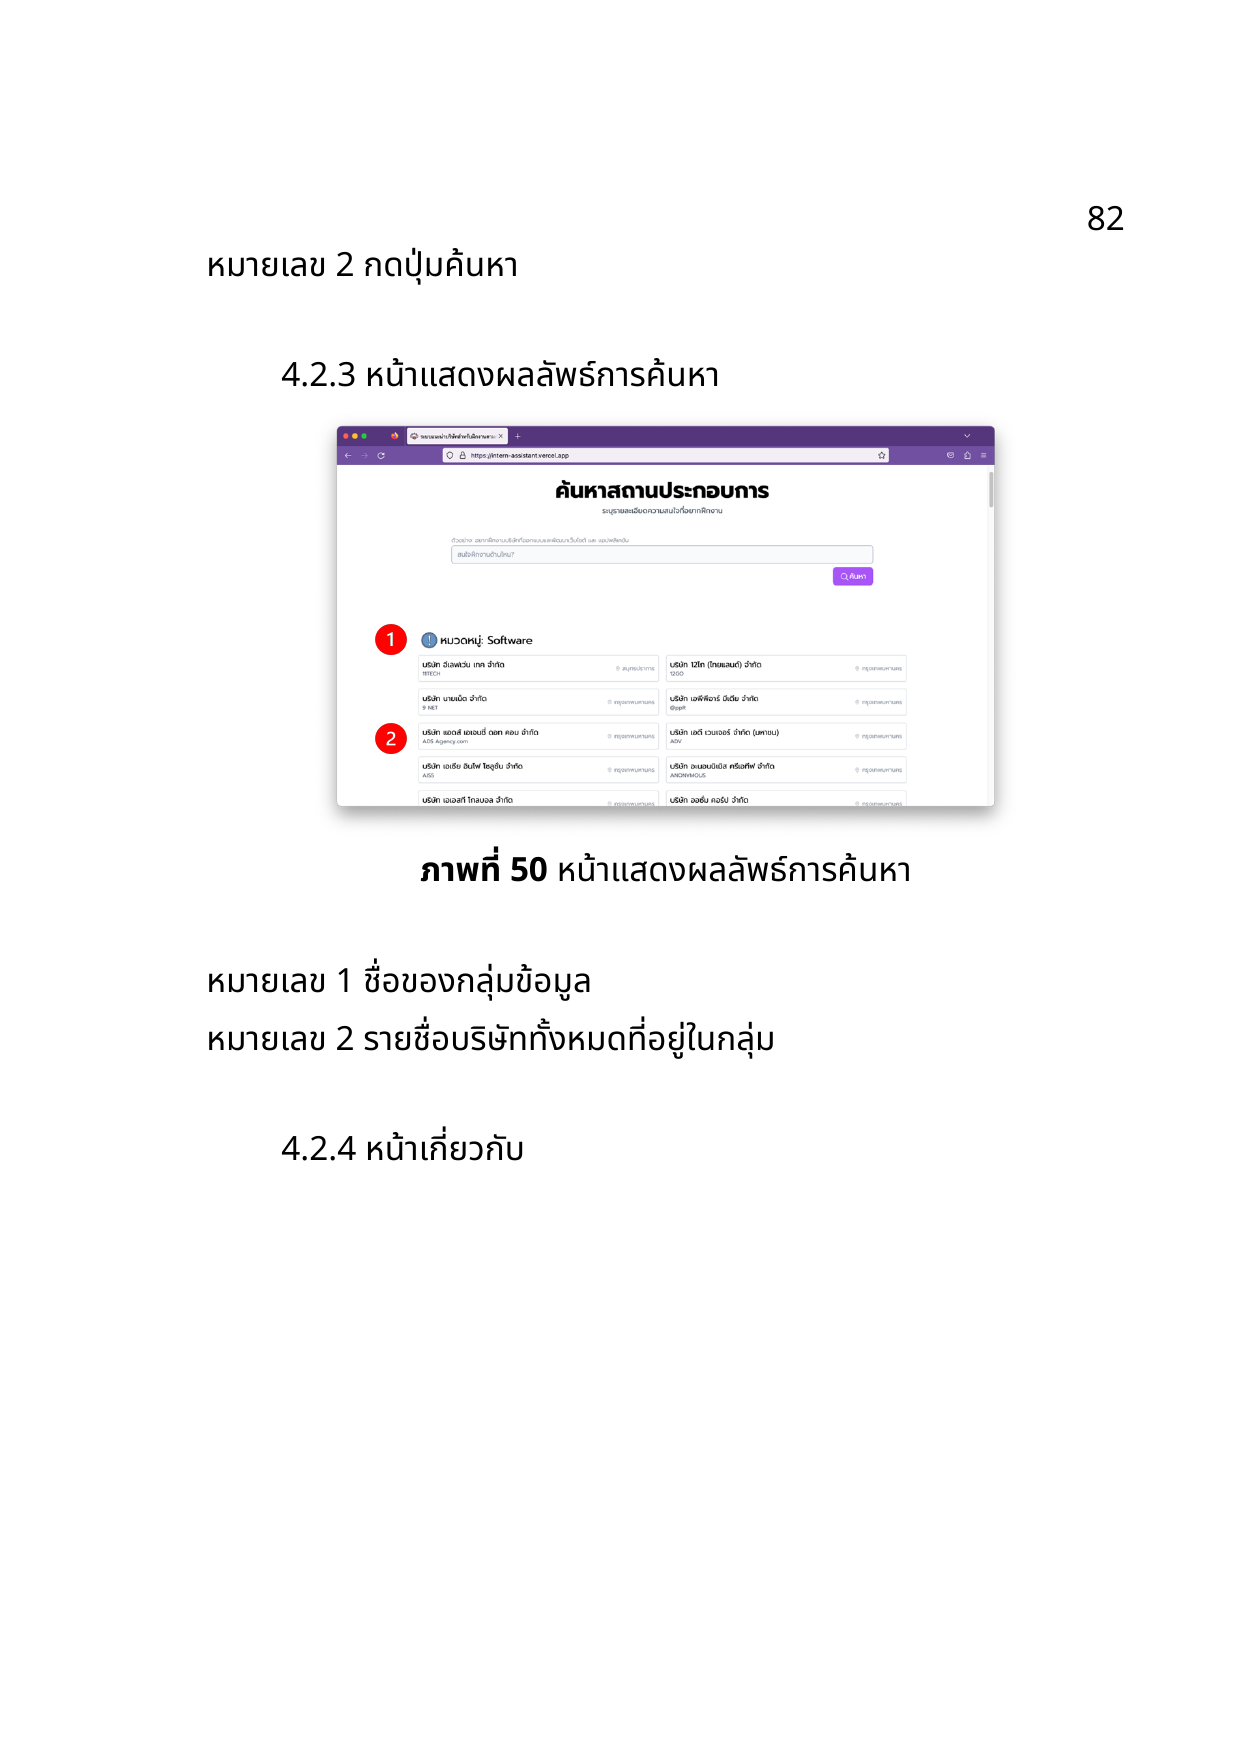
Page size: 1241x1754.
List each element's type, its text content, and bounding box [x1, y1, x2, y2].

text หมายเลข 2 รายชื่อบริษัททั้งหมดที่อยู่ในกลุ่ม [206, 1014, 1125, 1065]
picture [311, 408, 1020, 840]
text หมายเลข 1 ชื่อของกลุ่มข้อมูล [206, 956, 1125, 1007]
text 4.2.4 หน้าเกี่ยวกับ [206, 1125, 1125, 1176]
text หมายเลข 2 กดปุ่มค้นหา [206, 240, 1125, 291]
text 4.2.3 หน้าแสดงผลลัพธ์การค้นหา [206, 351, 1125, 401]
text ภาพที่ 50 หน้าแสดงผลลัพธ์การค้นหา [206, 846, 1125, 897]
